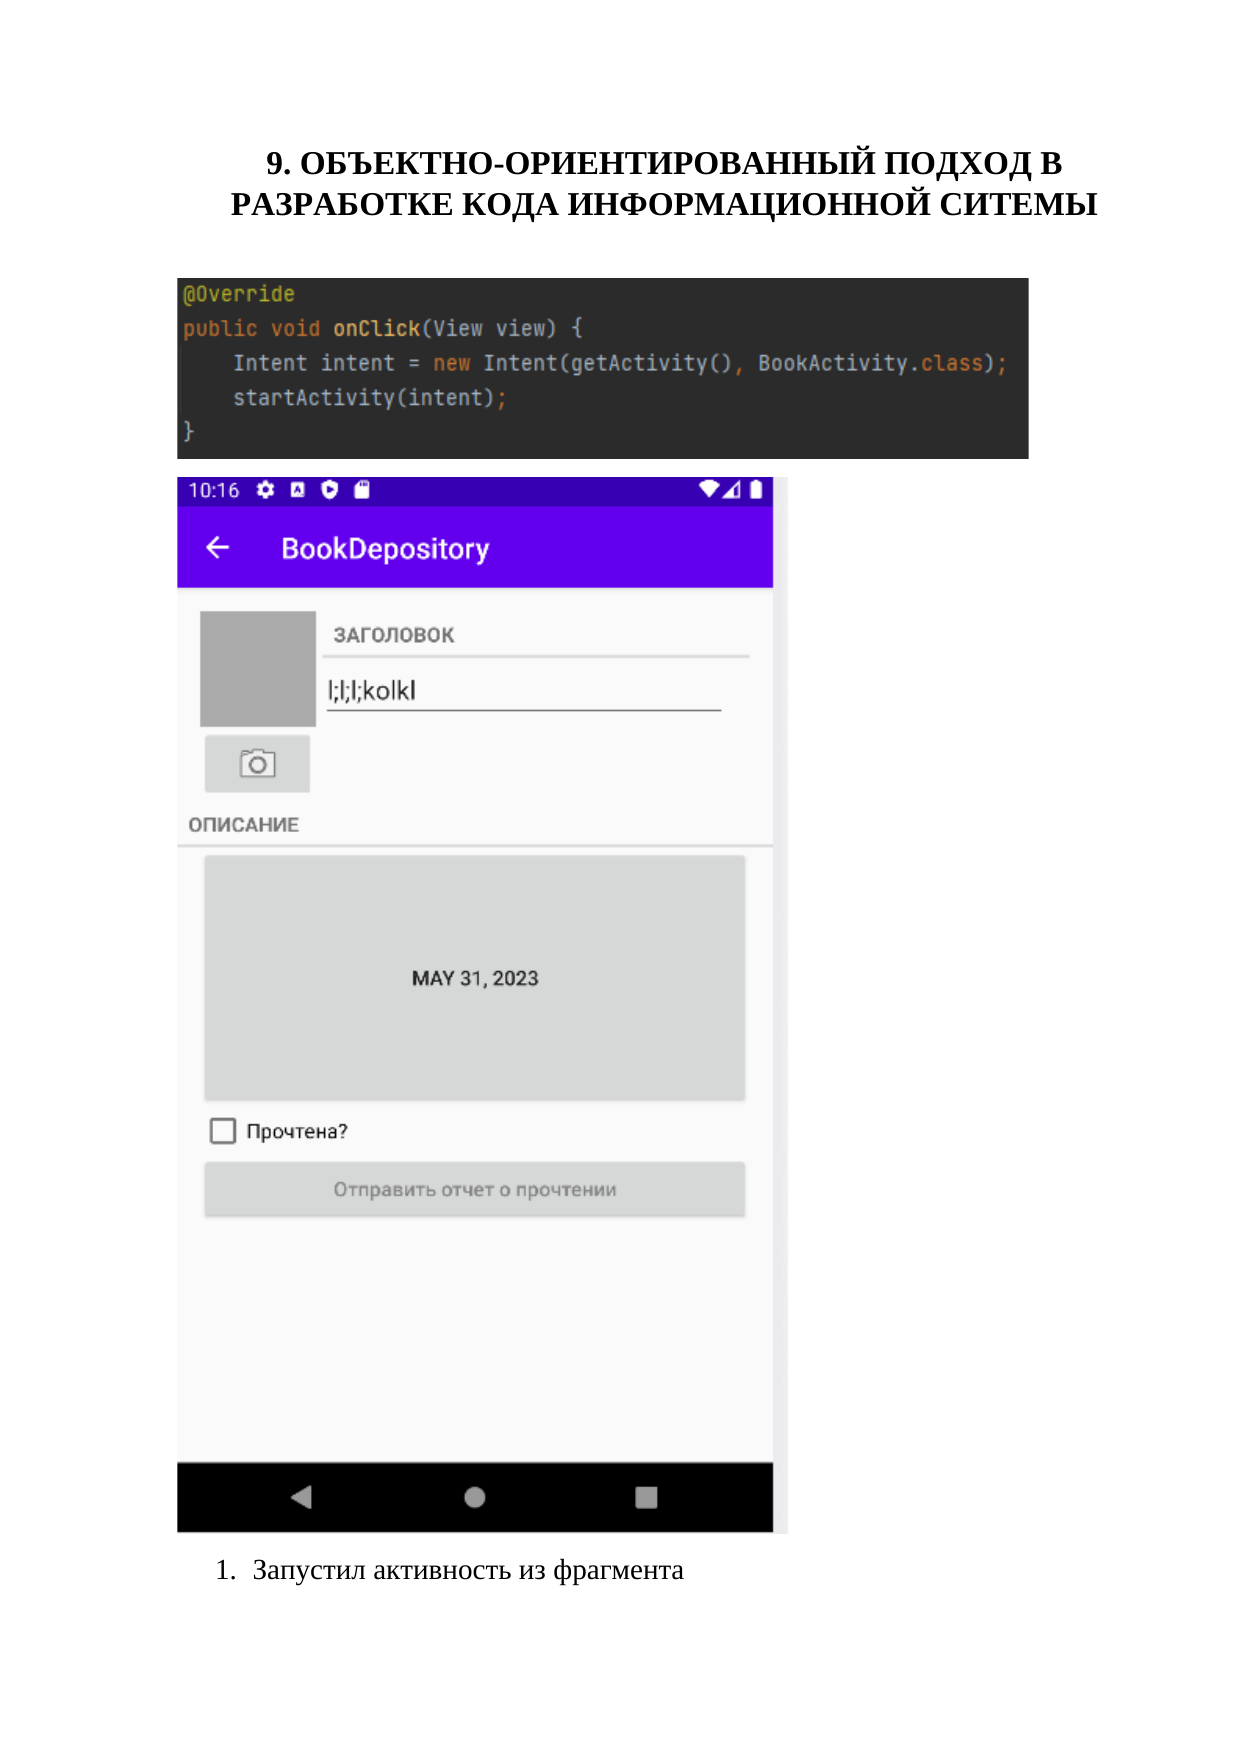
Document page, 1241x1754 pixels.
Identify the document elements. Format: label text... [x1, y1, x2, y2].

list Запустил активность из фрагмента [215, 1552, 1152, 1586]
picture [177, 477, 789, 1534]
subtitle 9. ОБЪЕКТНО-ОРИЕНТИРОВАННЫЙ ПОДХОД В РАЗРАБОТКЕ КОДА ИНФОРМАЦИОННОЙ СИТЕМЫ [177, 143, 1152, 223]
picture [177, 278, 1029, 459]
